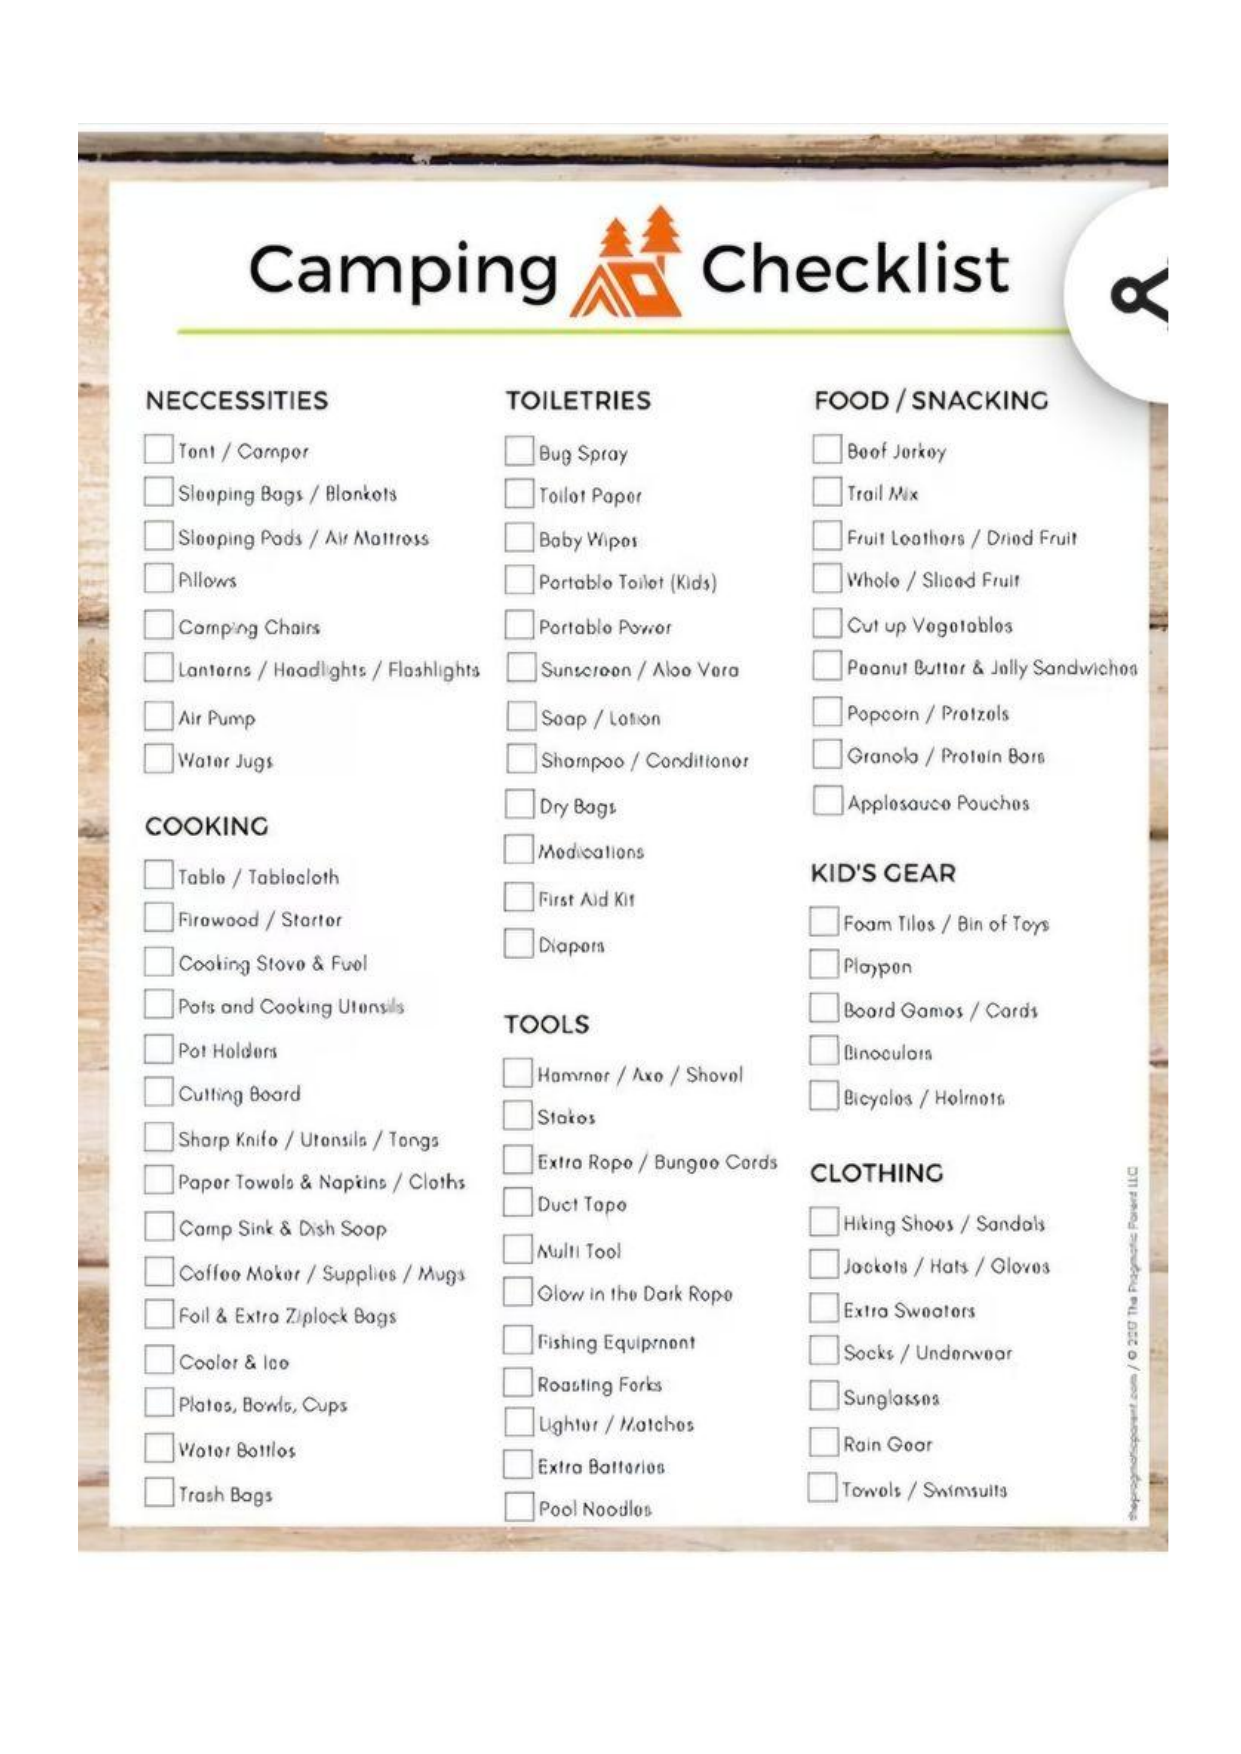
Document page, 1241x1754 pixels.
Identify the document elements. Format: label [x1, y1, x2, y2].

picture [78, 123, 1169, 1629]
